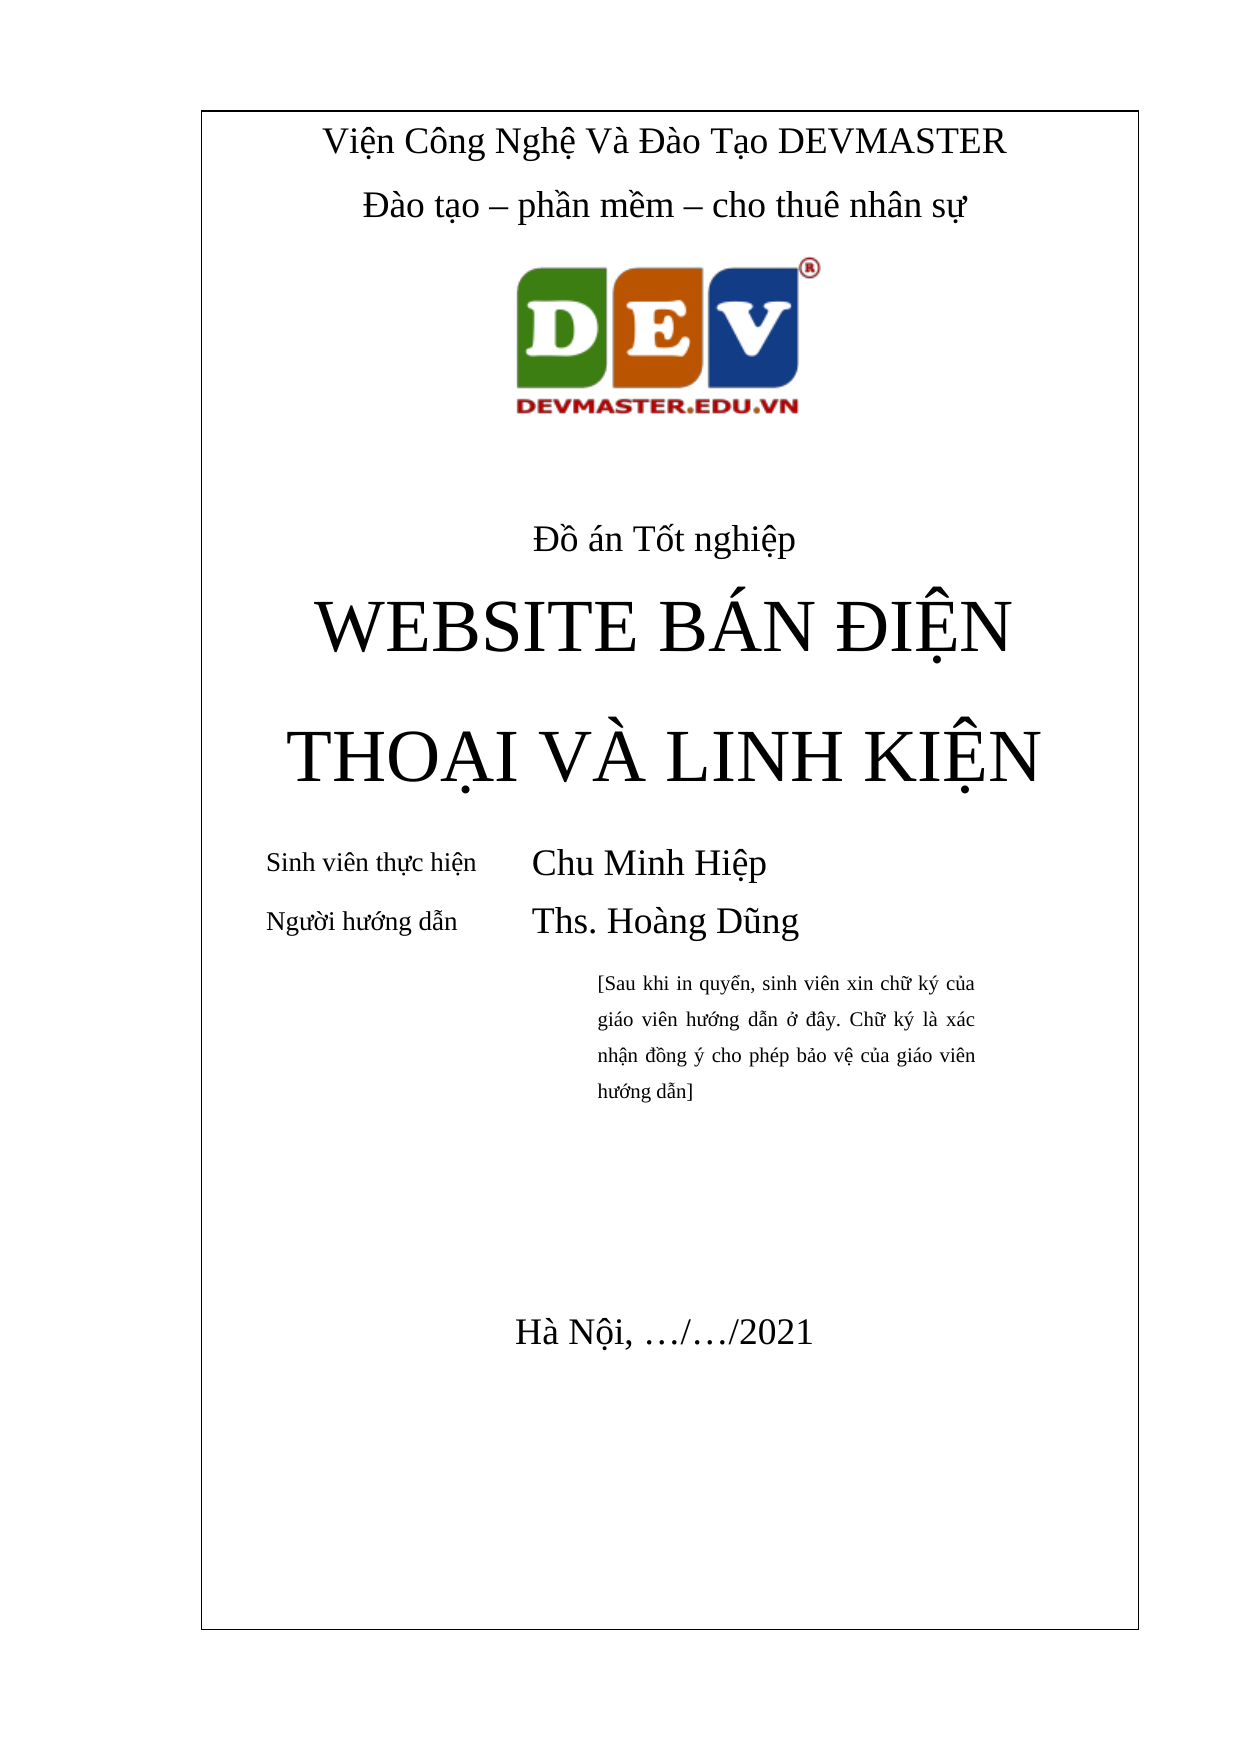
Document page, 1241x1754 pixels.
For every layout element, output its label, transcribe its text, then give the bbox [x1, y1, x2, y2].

text Đồ án Tốt nghiệp [207, 517, 1122, 560]
text Viện Công Nghệ Và Đào Tạo DEVMASTER [207, 118, 1122, 161]
table_cell Người hướng dẫn [255, 899, 520, 957]
text Hà Nội, …/…/2021 [207, 1309, 1122, 1353]
picture [508, 247, 821, 437]
text Đào tạo – phần mềm – cho thuê nhân sự [207, 183, 1122, 226]
table_header Sinh viên thực hiện [255, 840, 520, 899]
text WEBSITE BÁN ĐIỆN THOẠI VÀ LINH KIỆN [207, 581, 1122, 797]
table_header Chu Minh Hiệp [520, 840, 1125, 899]
table_cell Ths. Hoàng Dũng [520, 899, 1125, 957]
